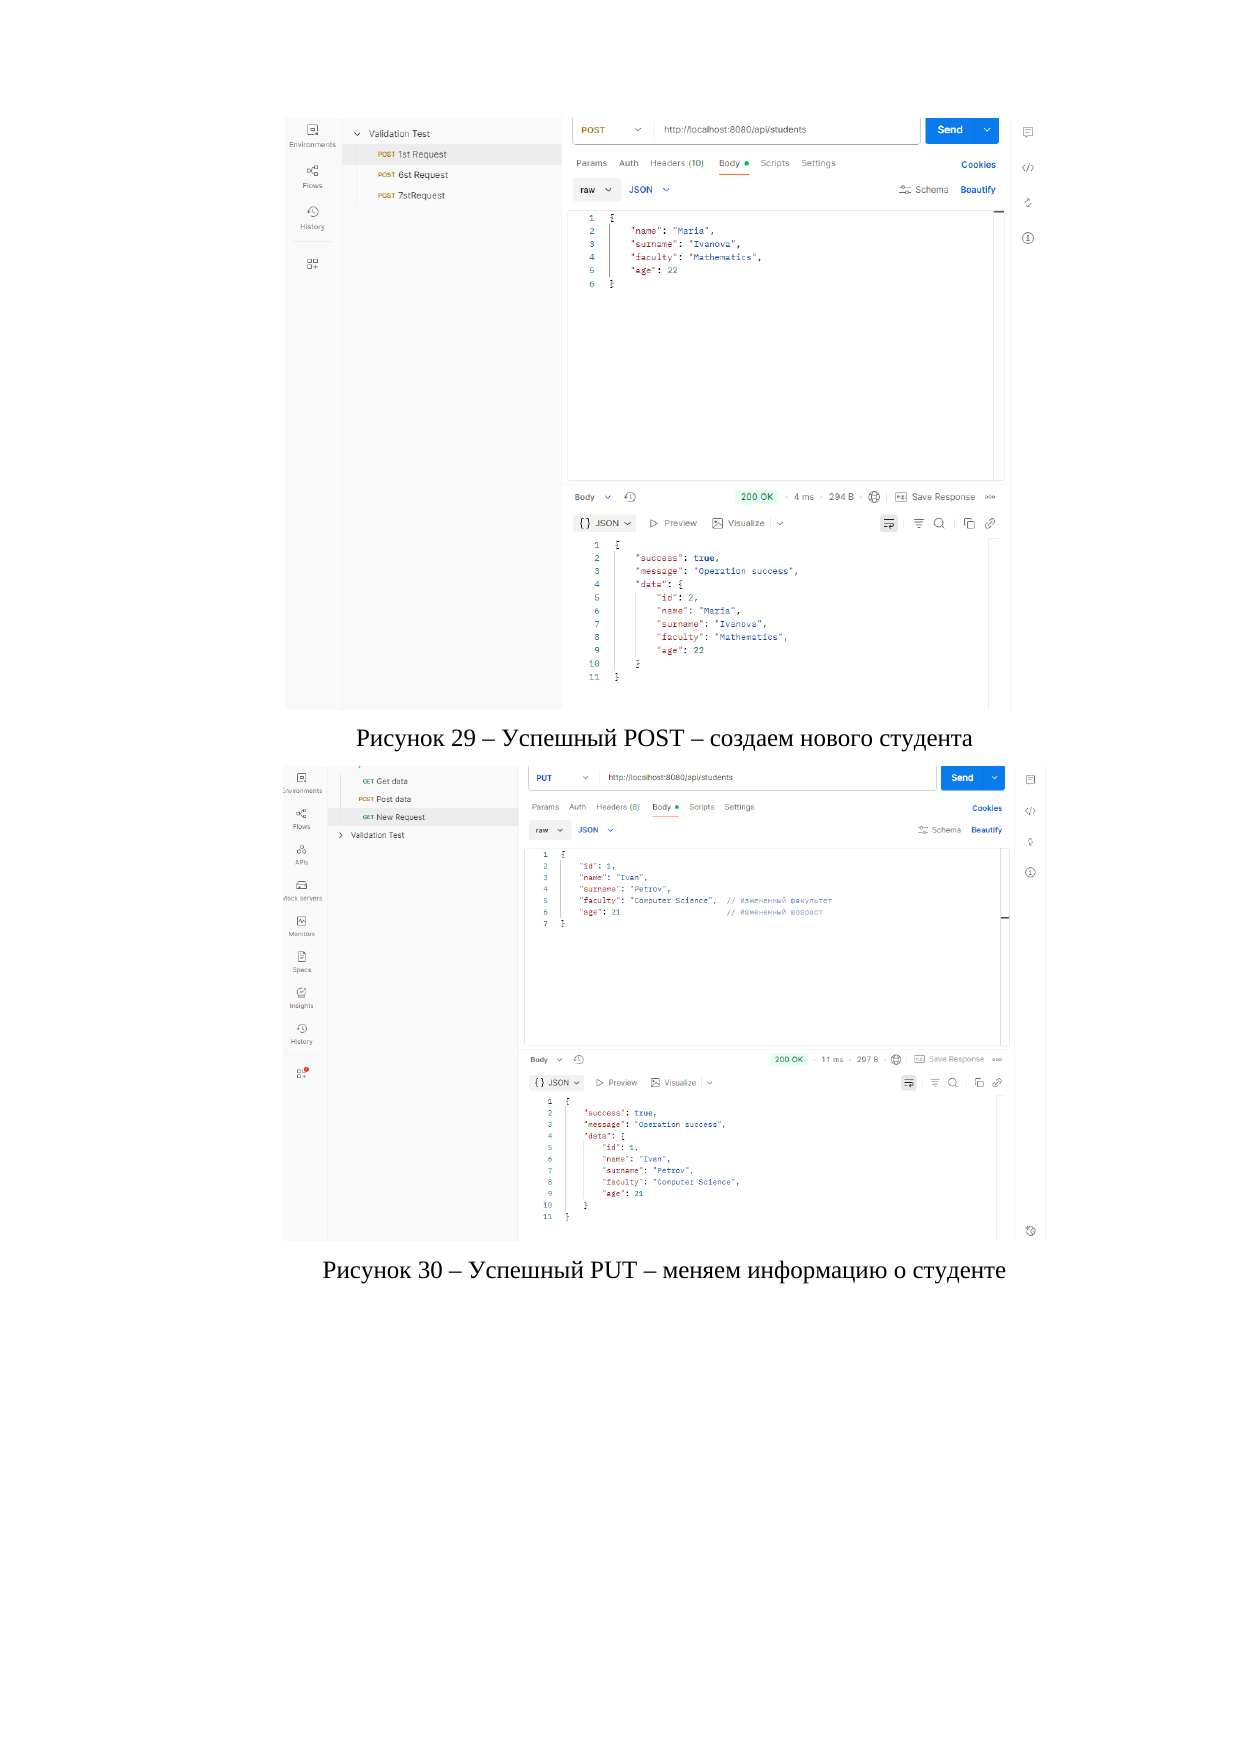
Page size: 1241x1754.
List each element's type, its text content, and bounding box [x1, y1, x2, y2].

picture [283, 766, 1046, 1241]
text Рисунок 29 – Успешный POST – создаем нового студента [177, 723, 1152, 752]
picture [284, 118, 1044, 710]
text Рисунок 30 – Успешный PUT – меняем информацию о студенте [177, 1255, 1152, 1283]
